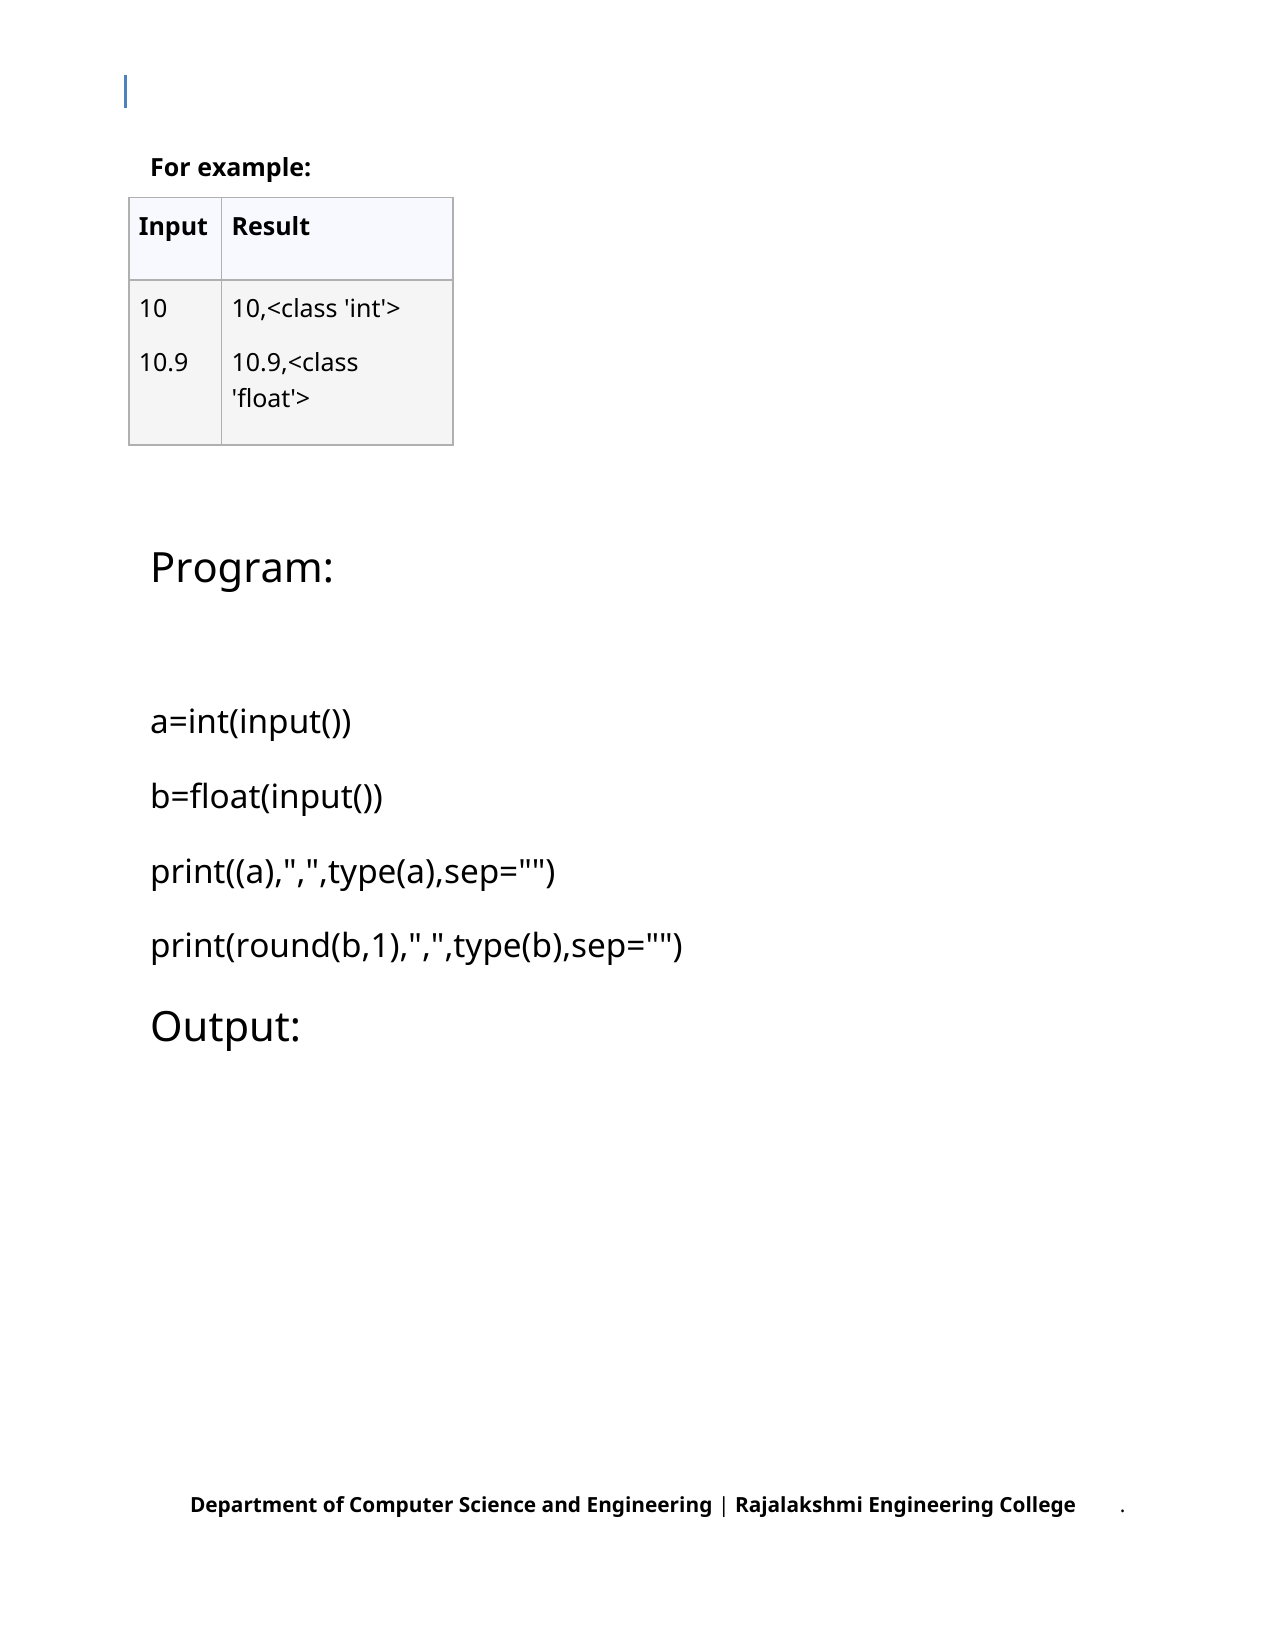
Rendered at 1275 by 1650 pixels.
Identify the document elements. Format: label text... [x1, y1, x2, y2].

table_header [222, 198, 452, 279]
text a=int(input()) [150, 698, 1125, 744]
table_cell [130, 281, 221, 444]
text Output: [150, 997, 1125, 1053]
text b=float(input()) [150, 773, 1125, 818]
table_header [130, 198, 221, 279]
text print(round(b,1),",",type(b),sep="") [150, 922, 1125, 967]
text print((a),",",type(a),sep="") [150, 847, 1125, 893]
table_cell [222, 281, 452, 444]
text Program: [150, 538, 1125, 594]
text For example: [150, 150, 1125, 184]
